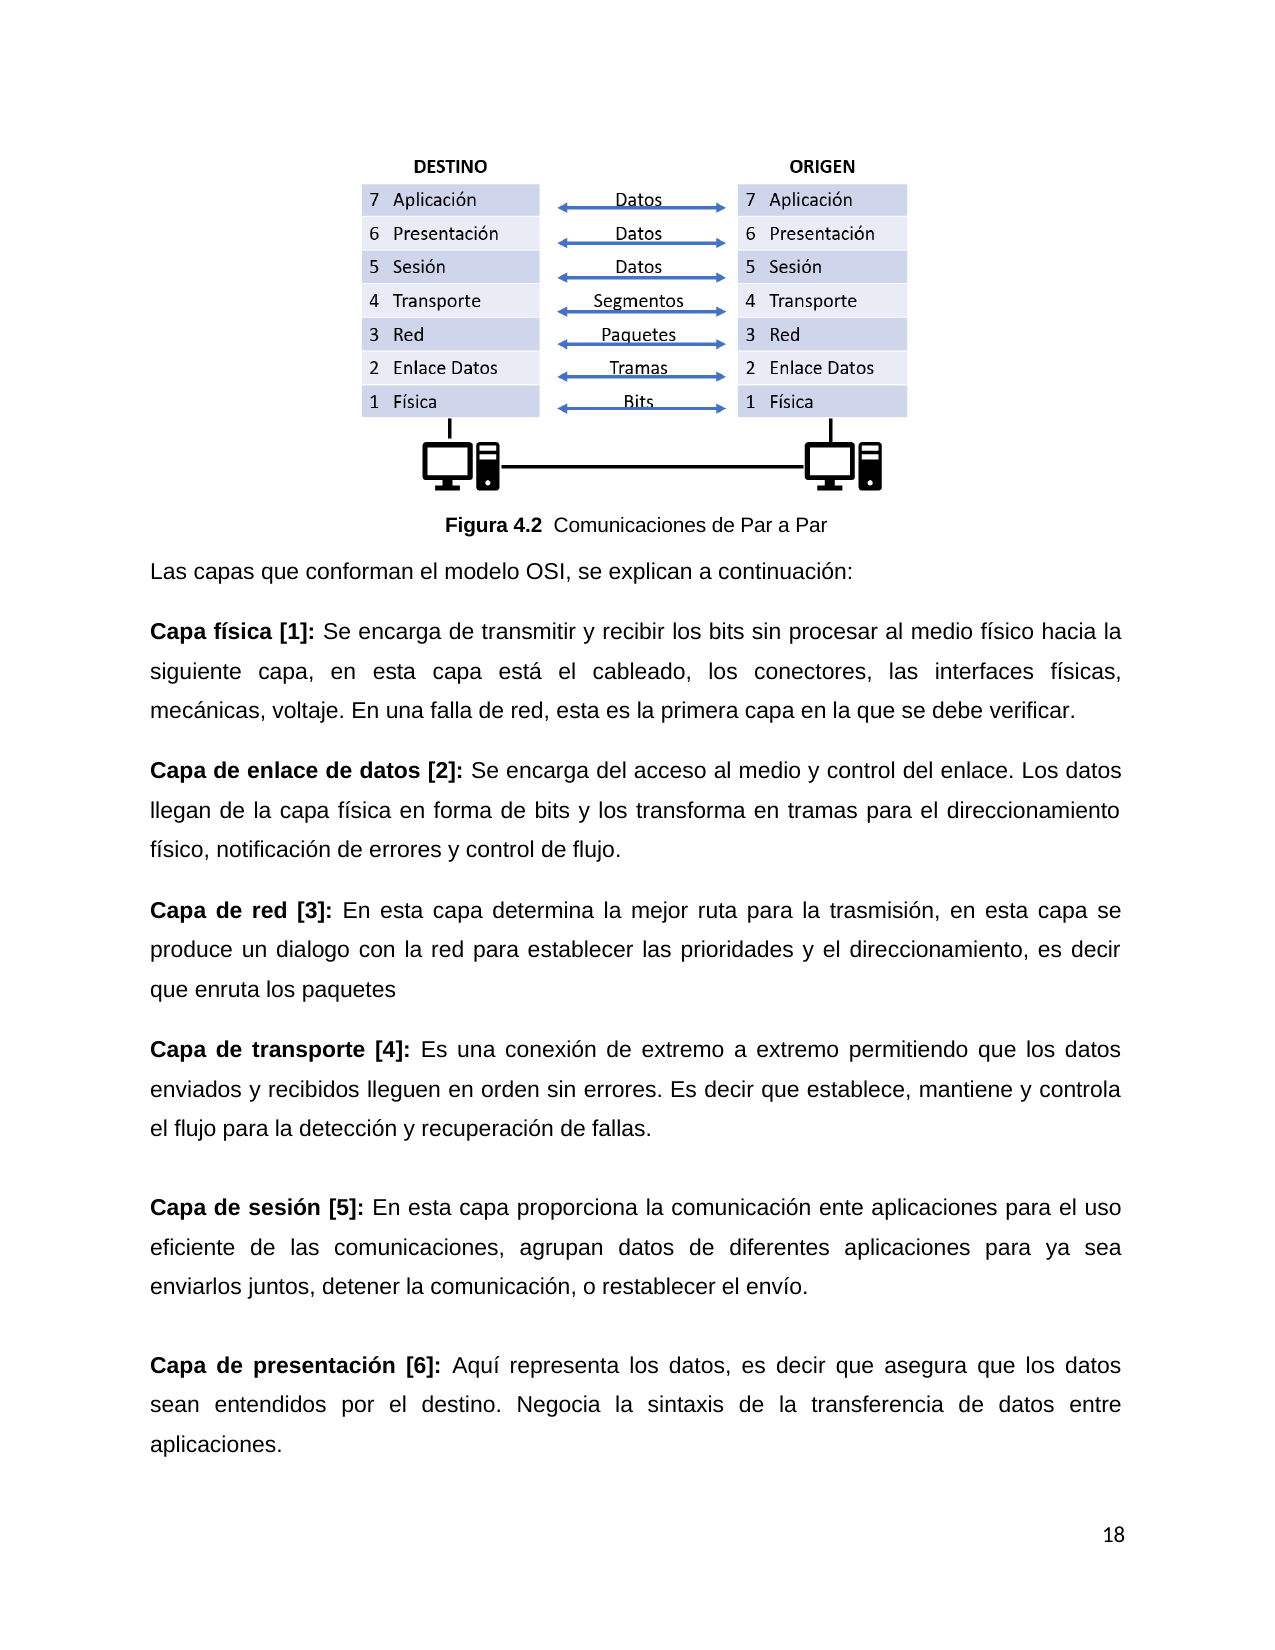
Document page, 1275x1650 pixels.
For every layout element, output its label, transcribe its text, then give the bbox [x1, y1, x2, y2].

text Capa física [1]: Se encarga de transmitir y recibir los bits sin procesar al medio físico hacia la siguiente capa, en esta capa está el cableado, los conectores, las interfaces físicas, mecánicas, voltaje. En una falla de red, esta es la primera capa en la que se debe verificar. [150, 618, 1122, 723]
text Figura 4.2 Comunicaciones de Par a Par [150, 513, 1122, 537]
text Capa de enlace de datos [2]: Se encarga del acceso al medio y control del enlace. Los datos llegan de la capa física en forma de bits y los transforma en tramas para el direccionamiento físico, notificación de errores y control de flujo. [150, 757, 1122, 863]
text Las capas que conforman el modelo OSI, se explican a continuación: [150, 558, 1122, 584]
picture [360, 150, 912, 493]
list Capa de transporte [4]: Es una conexión de extremo a extremo permitiendo que los datos enviados y recibidos lleguen en orden sin errores. Es decir que establece, mantiene y controla el flujo para la detección y recuperación de fallas. [150, 1036, 1122, 1141]
list Capa de presentación [6]: Aquí representa los datos, es decir que asegura que los datos sean entendidos por el destino. Negocia la sintaxis de la transferencia de datos entre aplicaciones. [150, 1352, 1122, 1457]
list Capa de sesión [5]: En esta capa proporciona la comunicación ente aplicaciones para el uso eficiente de las comunicaciones, agrupan datos de diferentes aplicaciones para ya sea enviarlos juntos, detener la comunicación, o restablecer el envío. [150, 1194, 1122, 1299]
text Capa de red [3]: En esta capa determina la mejor ruta para la trasmisión, en esta capa se produce un dialogo con la red para establecer las prioridades y el direccionamiento, es decir que enruta los paquetes [150, 897, 1122, 1002]
